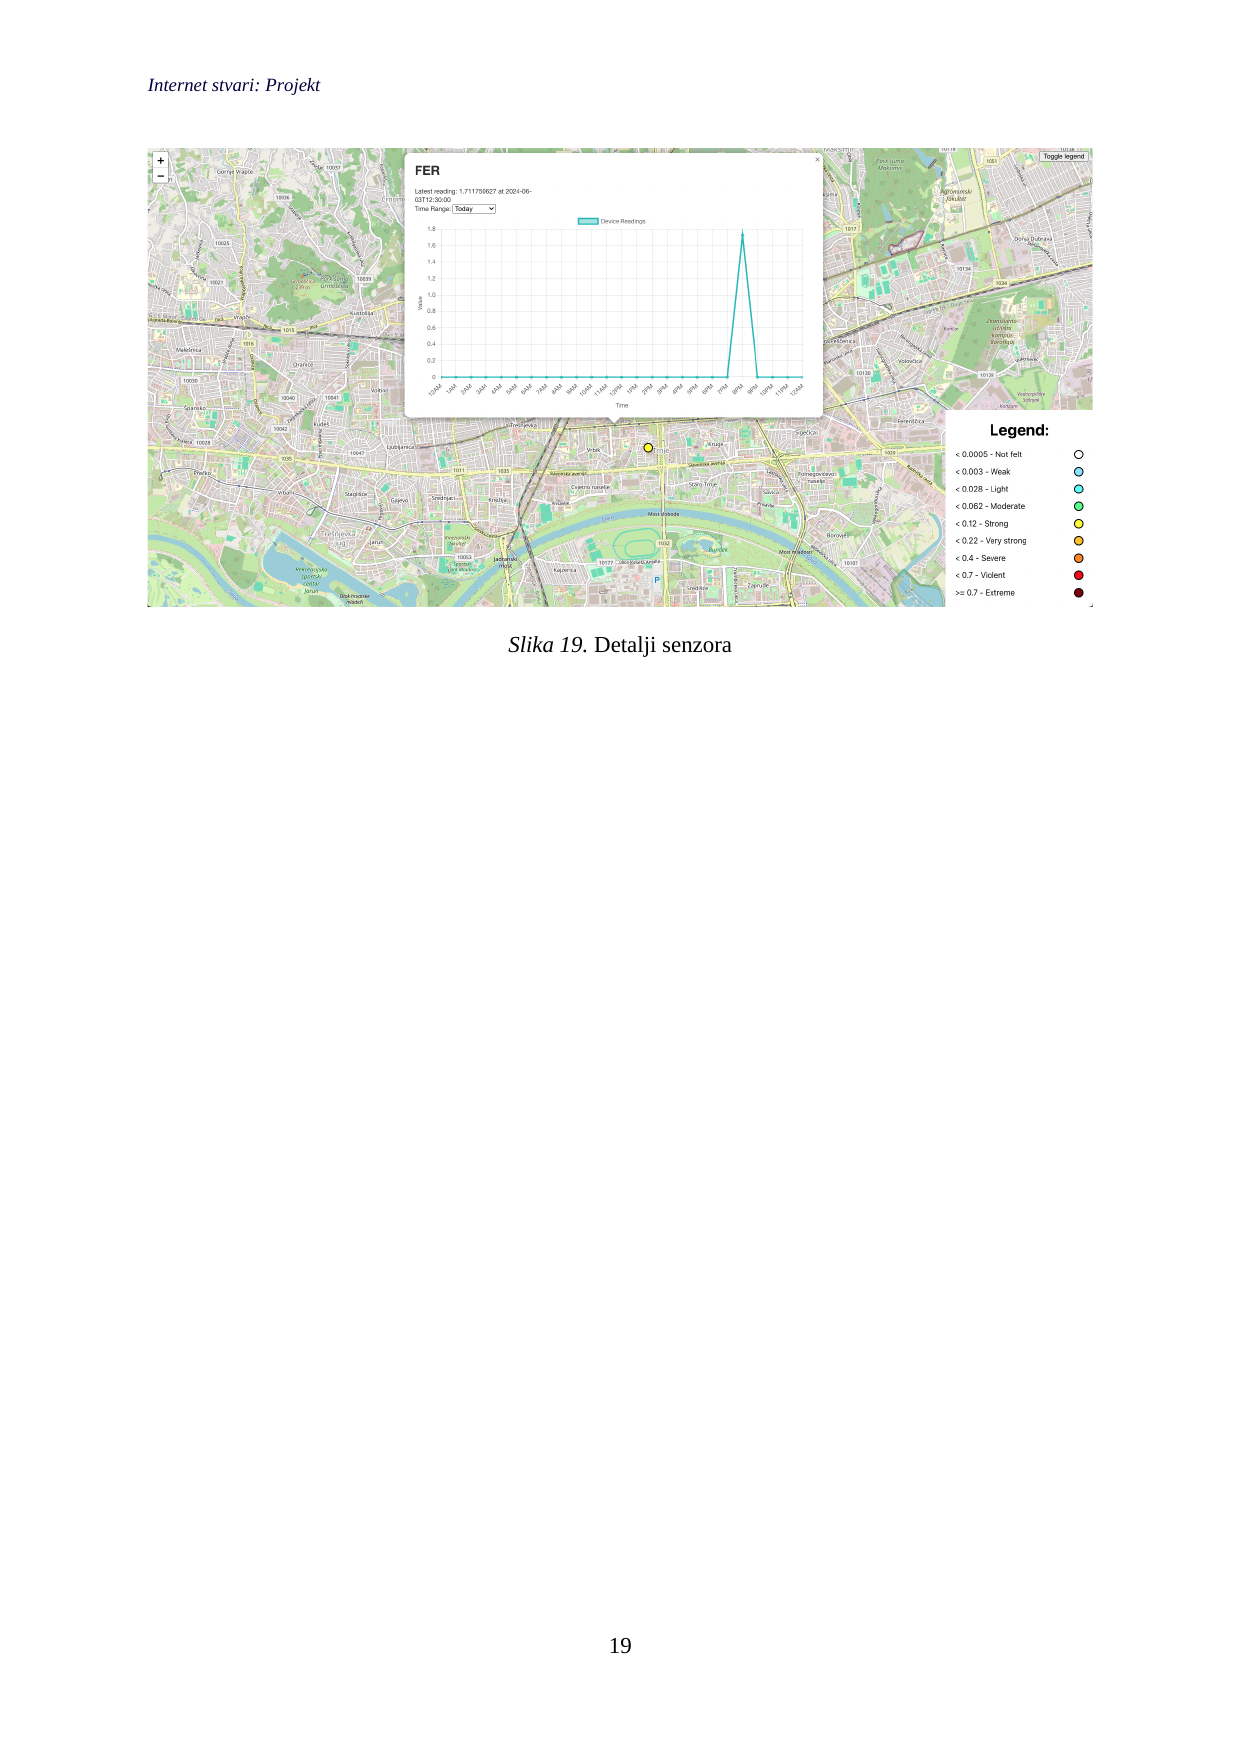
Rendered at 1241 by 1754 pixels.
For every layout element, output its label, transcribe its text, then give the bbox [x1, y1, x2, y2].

picture [147, 148, 1093, 607]
text Slika 19. Detalji senzora [148, 631, 1093, 657]
